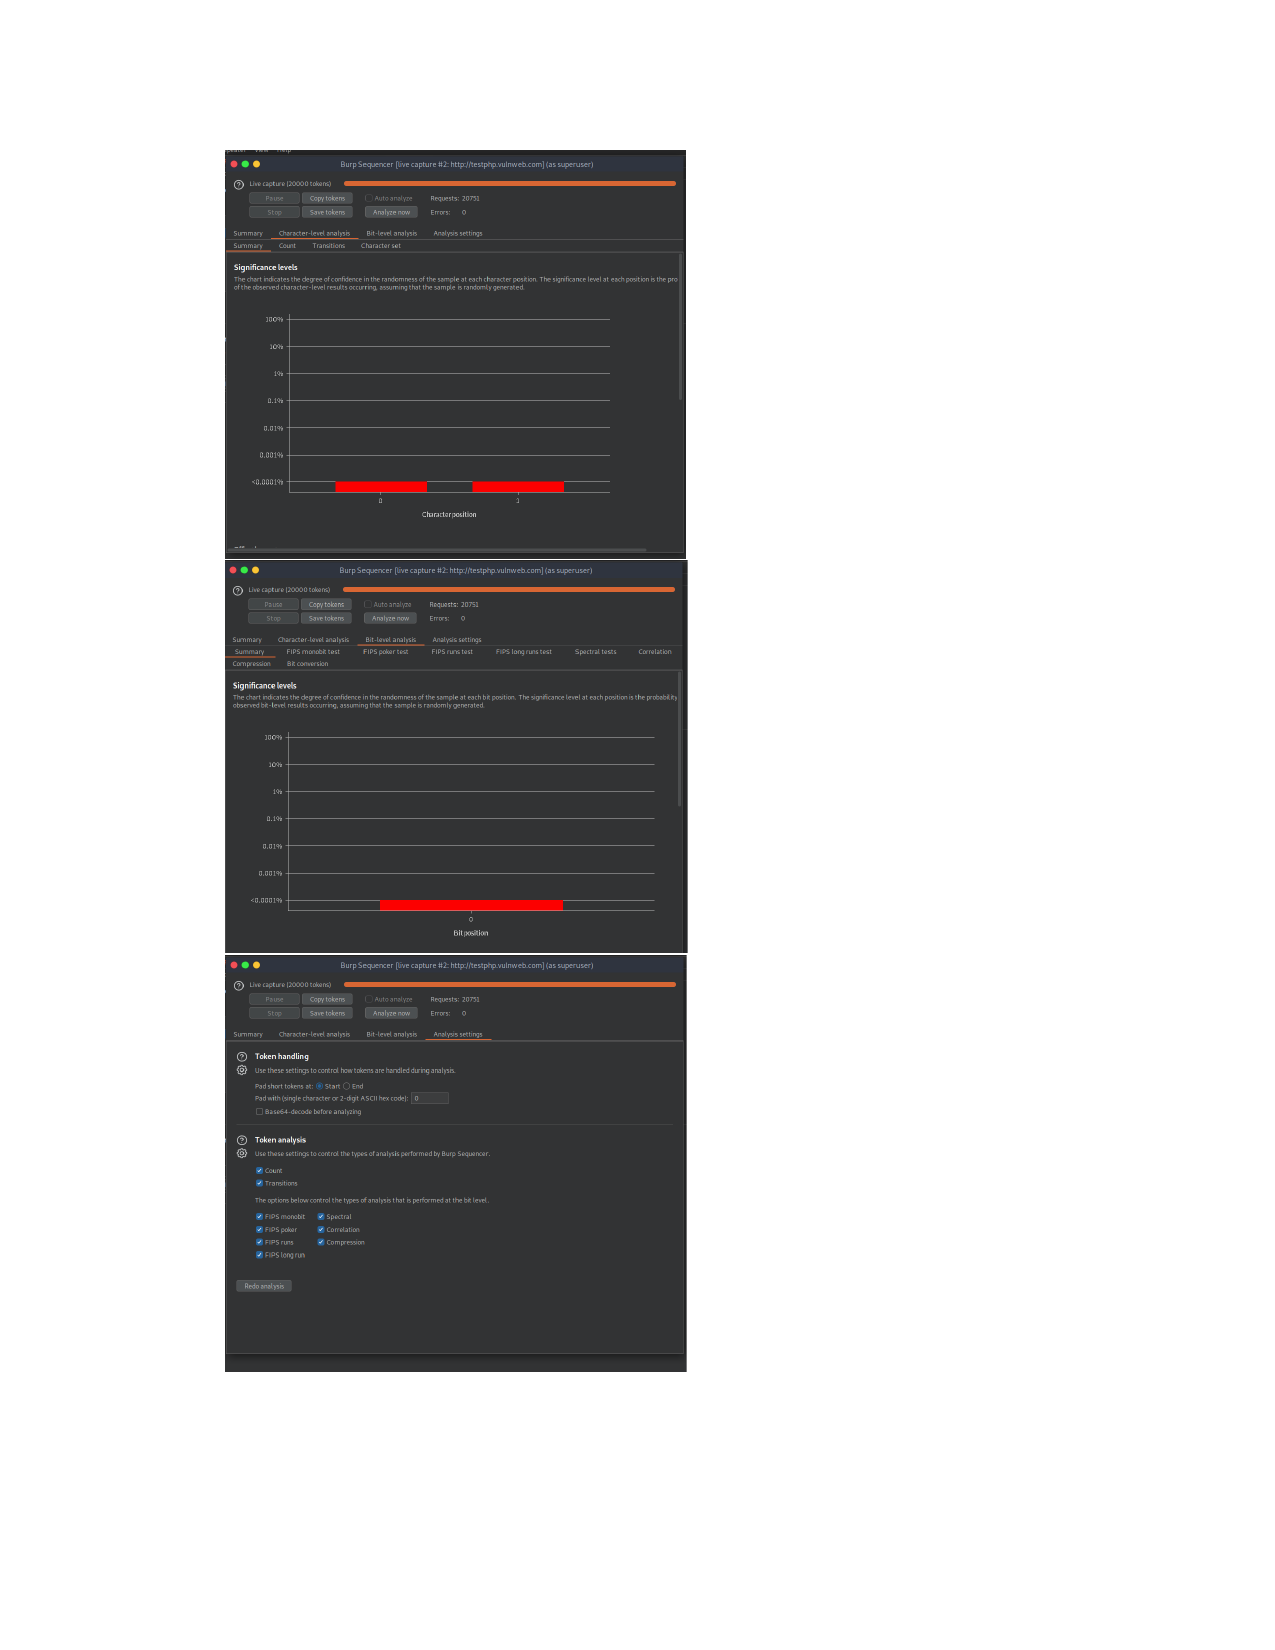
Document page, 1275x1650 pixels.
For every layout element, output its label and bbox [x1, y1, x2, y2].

picture [225, 955, 687, 1372]
picture [225, 560, 688, 953]
picture [225, 150, 686, 559]
